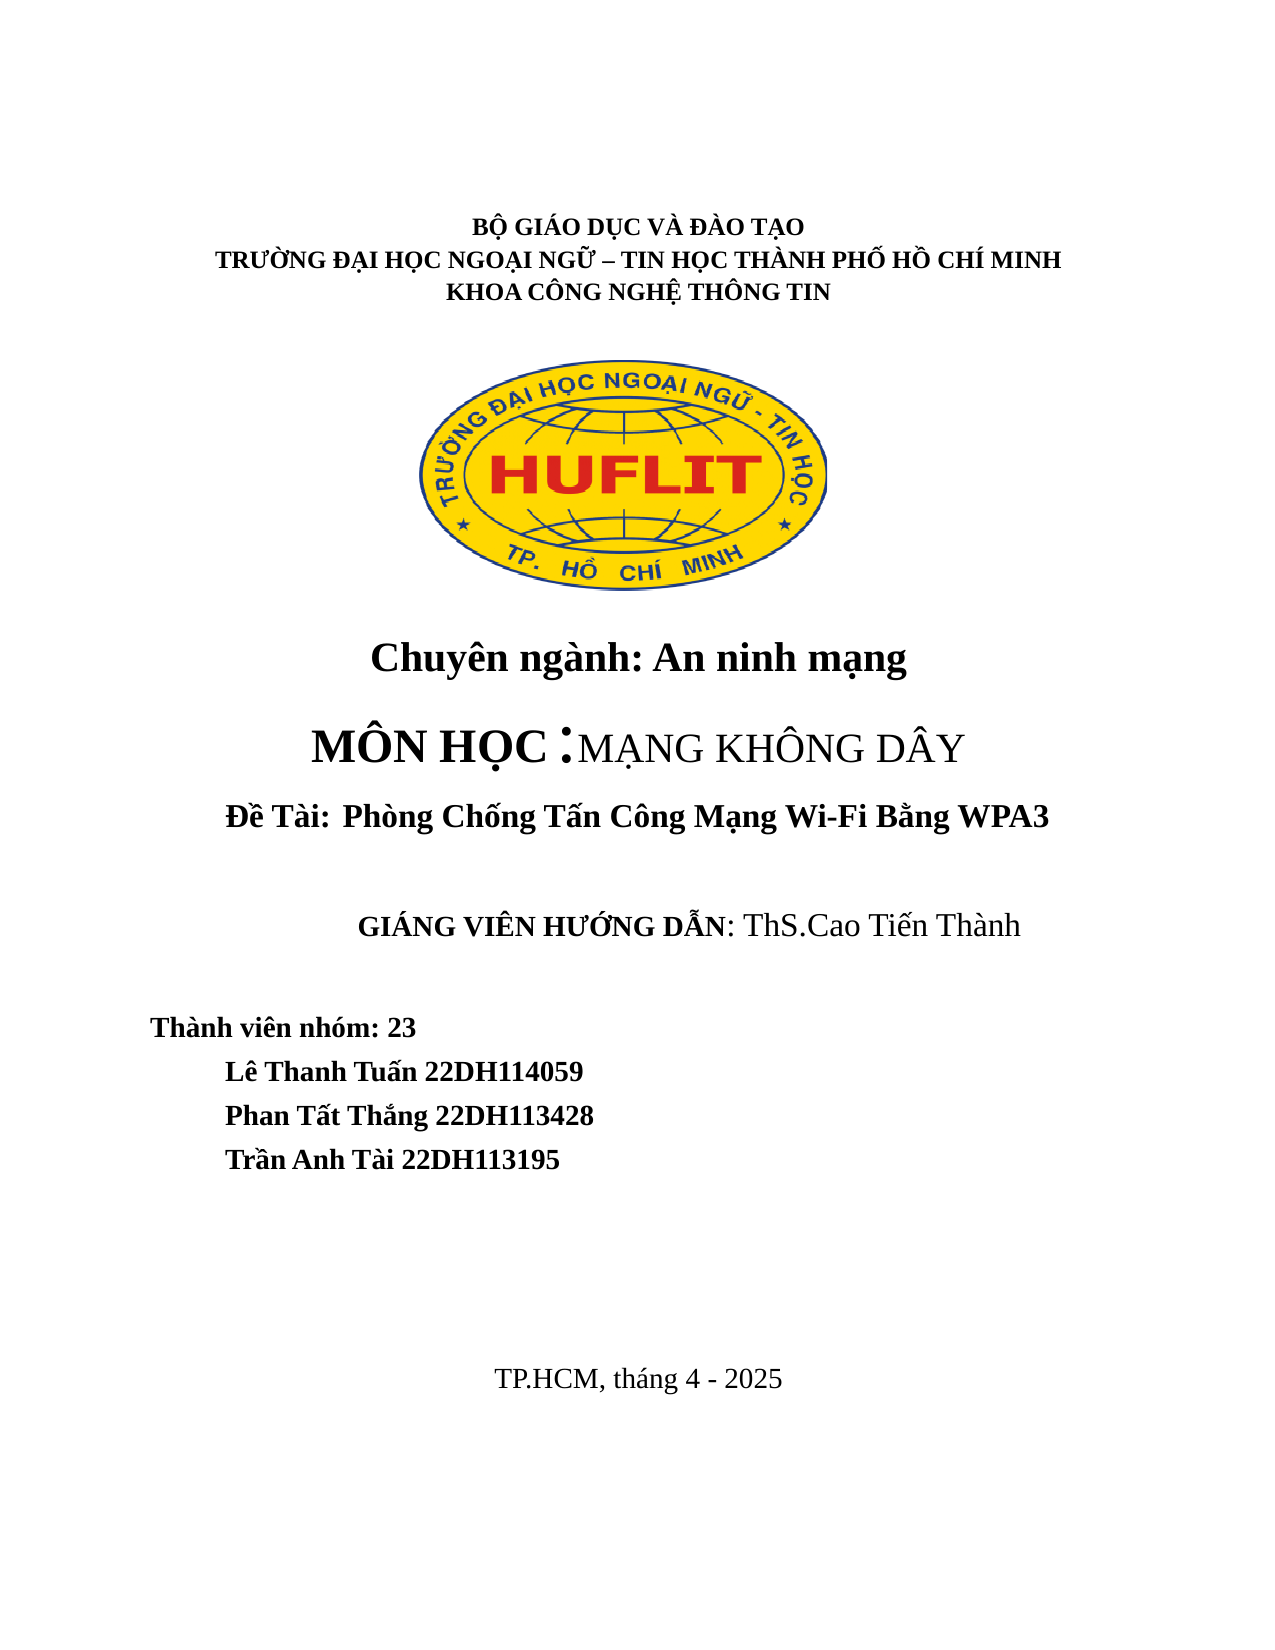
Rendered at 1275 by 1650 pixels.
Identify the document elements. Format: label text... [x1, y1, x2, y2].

text Đề Tài: Phòng Chống Tấn Công Mạng Wi-Fi Bằng WPA3 [150, 796, 1124, 834]
text Phan Tất Thắng 22DH113428 [150, 1098, 1127, 1131]
picture [419, 360, 828, 591]
text TP.HCM, tháng 4 - 2025 [150, 1362, 1127, 1395]
text KHOA CÔNG NGHỆ THÔNG TIN [150, 277, 1127, 306]
text Trần Anh Tài 22DH113195 [150, 1142, 1127, 1175]
text Chuyên ngành: An ninh mạng [150, 632, 1127, 680]
text TRƯỜNG ĐẠI HỌC NGOẠI NGỮ – TIN HỌC THÀNH PHỐ HỒ CHÍ MINH [150, 245, 1127, 274]
text GIÁNG VIÊN HƯỚNG DẪN: ThS.Cao Tiến Thành [151, 905, 1127, 943]
text BỘ GIÁO DỤC VÀ ĐÀO TẠO [150, 212, 1127, 241]
text Thành viên nhóm: 23 [150, 1010, 1127, 1043]
text Lê Thanh Tuấn 22DH114059 [150, 1054, 1127, 1087]
text MÔN HỌC :MẠNG KHÔNG DÂY [150, 693, 1127, 779]
